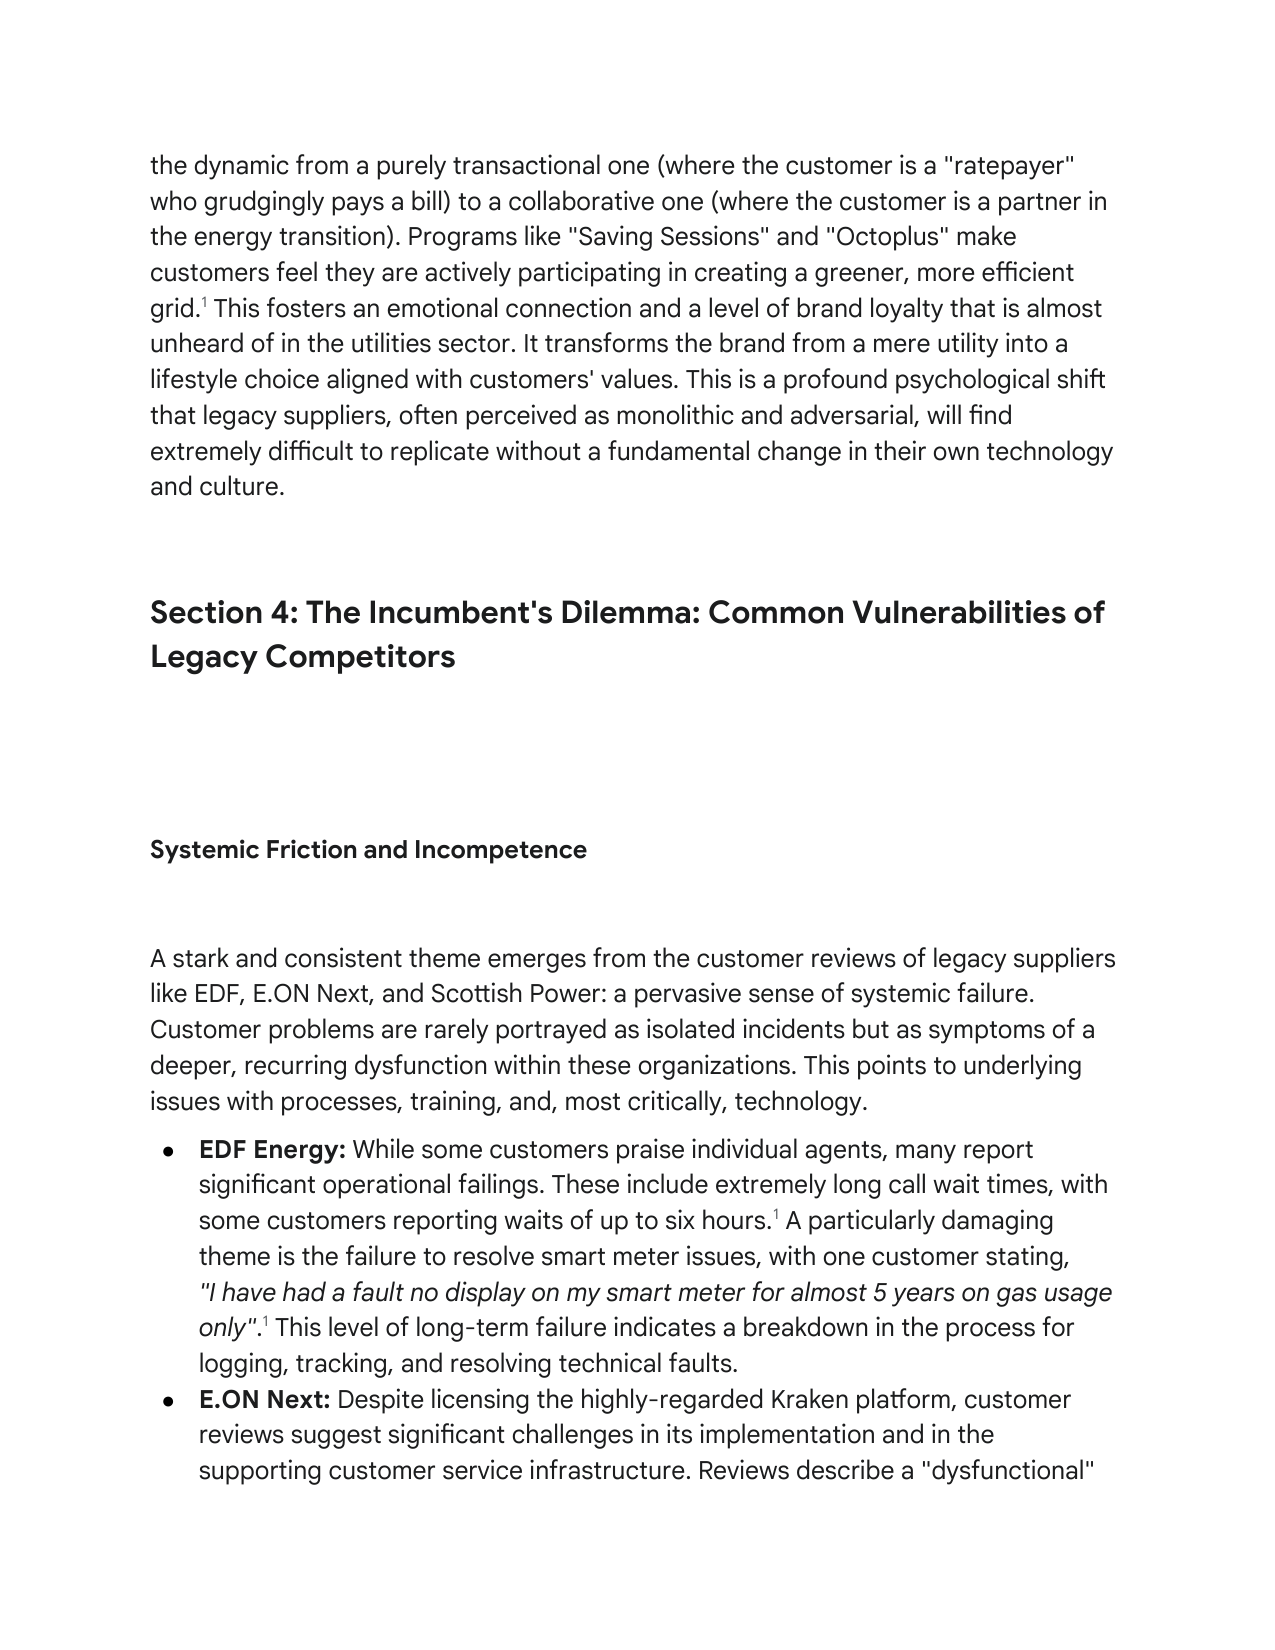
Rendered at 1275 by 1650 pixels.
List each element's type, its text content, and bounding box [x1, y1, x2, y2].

subtitle Section 4: The Incumbent's Dilemma: Common Vulnerabilities of Legacy Competitors [150, 593, 1125, 677]
list EDF Energy: While some customers praise individual agents, many report significant operational failings. These include extremely long call wait times, with some customers reporting waits of up to six hours.1 A particularly damaging theme is the failure to resolve smart meter issues, with one customer stating, "I have had a fault no display on my smart meter for almost 5 years on gas usage only".1 This level of long-term failure indicates a breakdown in the process for logging, tracking, and resolving technical faults. [161, 1134, 1125, 1380]
text A stark and consistent theme emerges from the customer reviews of legacy suppliers like EDF, E.ON Next, and Scottish Power: a pervasive sense of systemic failure. Customer problems are rarely portrayed as isolated incidents but as symptoms of a deeper, recurring dysfunction within these organizations. This points to underlying issues with processes, training, and, most critically, technology. [150, 943, 1125, 1117]
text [150, 150, 1125, 503]
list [161, 1384, 1125, 1487]
subtitle Systemic Friction and Incompetence [150, 834, 1125, 865]
